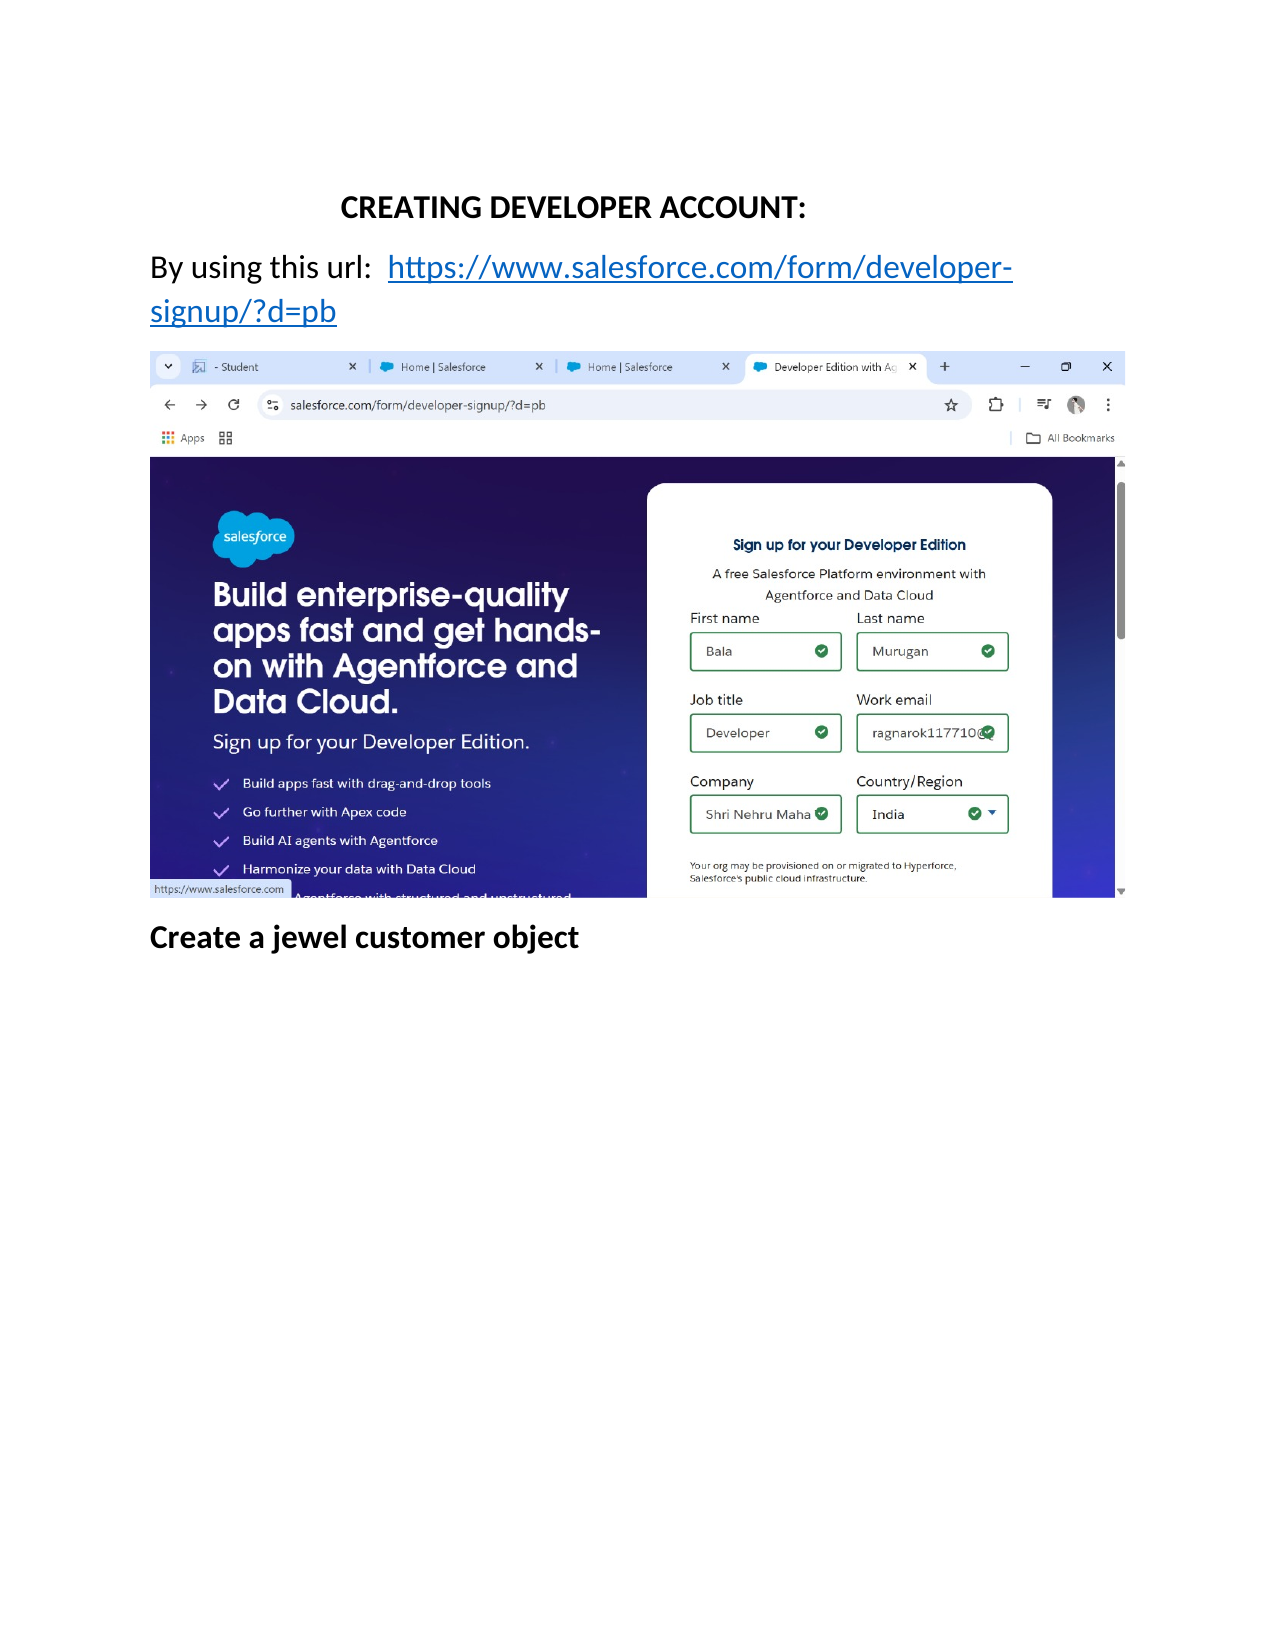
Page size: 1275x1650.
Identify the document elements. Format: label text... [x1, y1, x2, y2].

text Create a jewel customer object [150, 916, 1125, 957]
text CREATING DEVELOPER ACCOUNT: [150, 186, 1125, 227]
text By using this url: https://www.salesforce.com/form/developer-signup/?d=pb [150, 246, 1125, 331]
picture [150, 351, 1125, 898]
